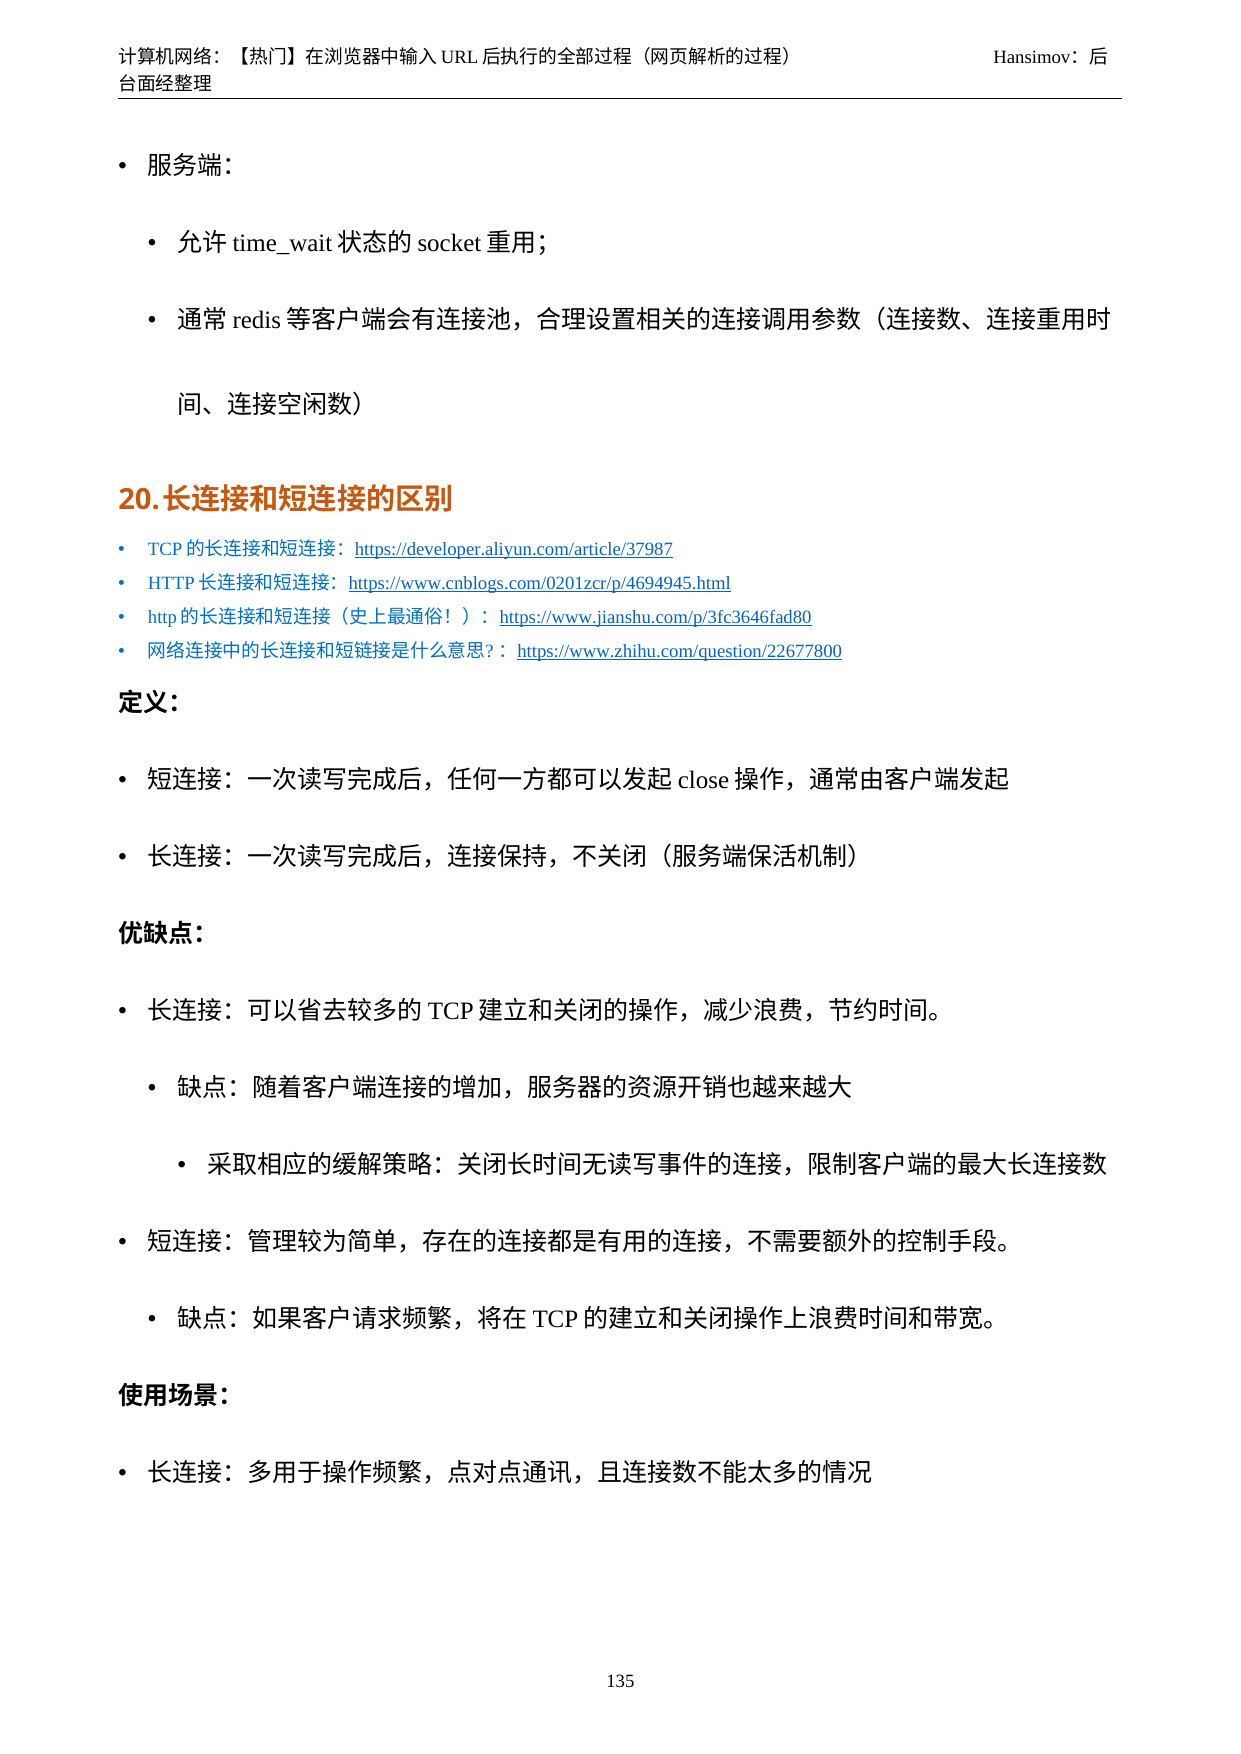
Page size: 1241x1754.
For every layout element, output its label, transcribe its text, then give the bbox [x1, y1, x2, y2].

text 短连接：一次读写完成后，任何一方都可以发起close操作，通常由客户端发起 [118, 743, 1122, 811]
text 服务端： [118, 130, 1122, 198]
text 缺点：随着客户端连接的增加，服务器的资源开销也越来越大 [148, 1051, 1122, 1119]
subtitle 长连接和短连接的区别 [118, 463, 1122, 531]
text http的长连接和短连接（史上最通俗！）：https://www.jianshu.com/p/3fc3646fad80 [118, 598, 1122, 632]
text 采取相应的缓解策略：关闭长时间无读写事件的连接，限制客户端的最大长连接数 [177, 1128, 1122, 1196]
text 优缺点： [118, 897, 1122, 965]
text 长连接：一次读写完成后，连接保持，不关闭（服务端保活机制） [118, 820, 1122, 888]
text 定义： [118, 666, 1122, 734]
text HTTP长连接和短连接：https://www.cnblogs.com/0201zcr/p/4694945.html [118, 564, 1122, 598]
text 使用场景： [118, 1359, 1122, 1427]
text 网络连接中的长连接和短链接是什么意思? ：https://www.zhihu.com/question/22677800 [118, 632, 1122, 666]
text 允许time_wait状态的socket重用； [148, 207, 1122, 275]
text 通常redis等客户端会有连接池，合理设置相关的连接调用参数（连接数、连接重用时间、连接空闲数） [148, 284, 1122, 437]
text 长连接：多用于操作频繁，点对点通讯，且连接数不能太多的情况 [118, 1436, 1122, 1504]
text 缺点：如果客户请求频繁，将在TCP的建立和关闭操作上浪费时间和带宽。 [148, 1282, 1122, 1350]
text 长连接：可以省去较多的TCP建立和关闭的操作，减少浪费，节约时间。 [118, 974, 1122, 1042]
text 短连接：管理较为简单，存在的连接都是有用的连接，不需要额外的控制手段。 [118, 1205, 1122, 1273]
text TCP的长连接和短连接：https://developer.aliyun.com/article/37987 [118, 531, 1122, 564]
